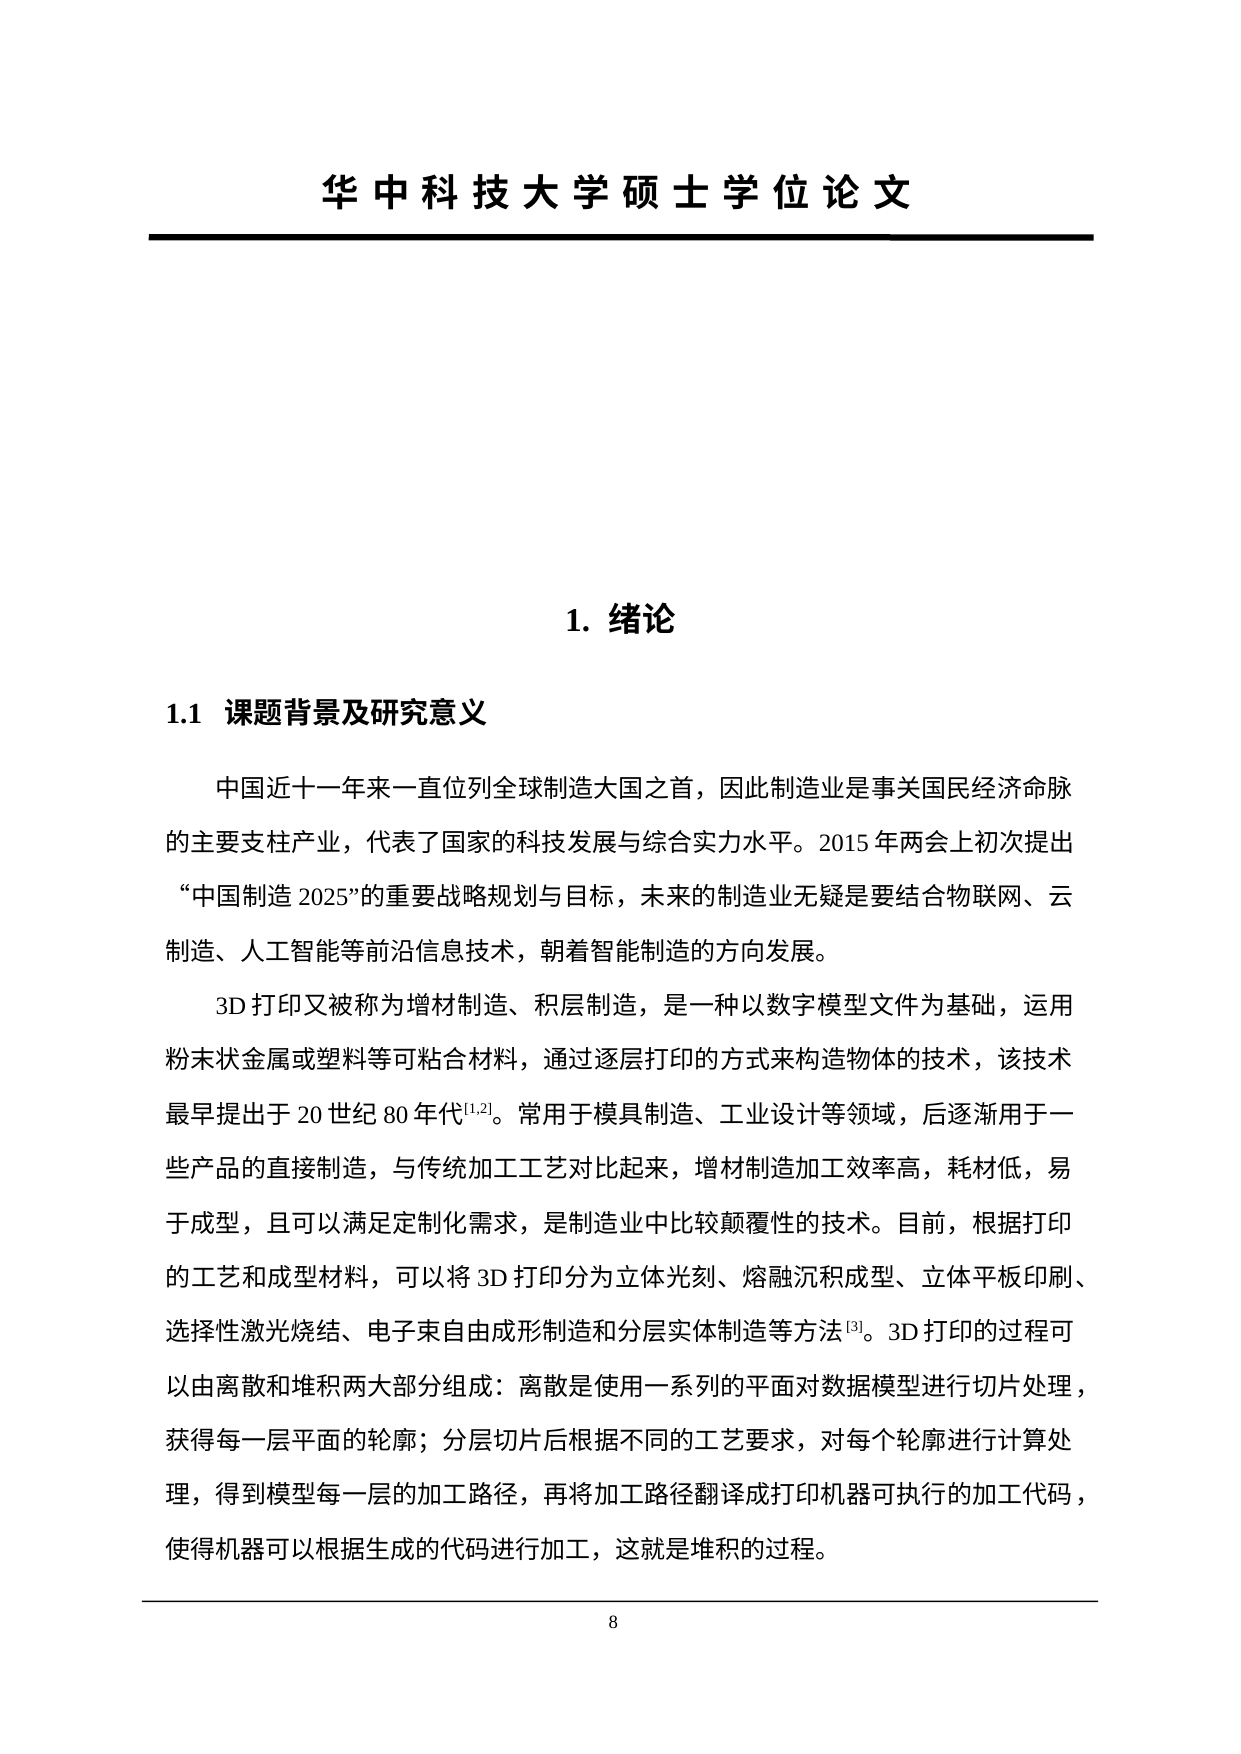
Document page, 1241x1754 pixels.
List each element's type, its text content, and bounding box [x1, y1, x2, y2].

subtitle 课题背景及研究意义 [165, 690, 1075, 732]
text 3D打印又被称为增材制造、积层制造，是一种以数字模型文件为基础，运用粉末状金属或塑料等可粘合材料，通过逐层打印的方式来构造物体的技术，该技术最早提出于20世纪80年代[1,2]。常用于模具制造、工业设计等领域，后逐渐用于一些产品的直接制造，与传统加工工艺对比起来，增材制造加工效率高，耗材低，易于成型，且可以满足定制化需求，是制造业中比较颠覆性的技术。目前，根据打印的工艺和成型材料，可以将3D打印分为立体光刻、熔融沉积成型、立体平板印刷、选择性激光烧结、电子束自由成形制造和分层实体制造等方法[3]。3D打印的过程可以由离散和堆积两大部分组成：离散是使用一系列的平面对数据模型进行切片处理，获得每一层平面的轮廓；分层切片后根据不同的工艺要求，对每个轮廓进行计算处理，得到模型每一层的加工路径，再将加工路径翻译成打印机器可执行的加工代码，使得机器可以根据生成的代码进行加工，这就是堆积的过程。 [165, 986, 1075, 1566]
text 中国近十一年来一直位列全球制造大国之首，因此制造业是事关国民经济命脉的主要支柱产业，代表了国家的科技发展与综合实力水平。2015年两会上初次提出“中国制造2025”的重要战略规划与目标，未来的制造业无疑是要结合物联网、云制造、人工智能等前沿信息技术，朝着智能制造的方向发展。 [165, 768, 1075, 967]
subtitle 绪论 [165, 593, 1075, 641]
